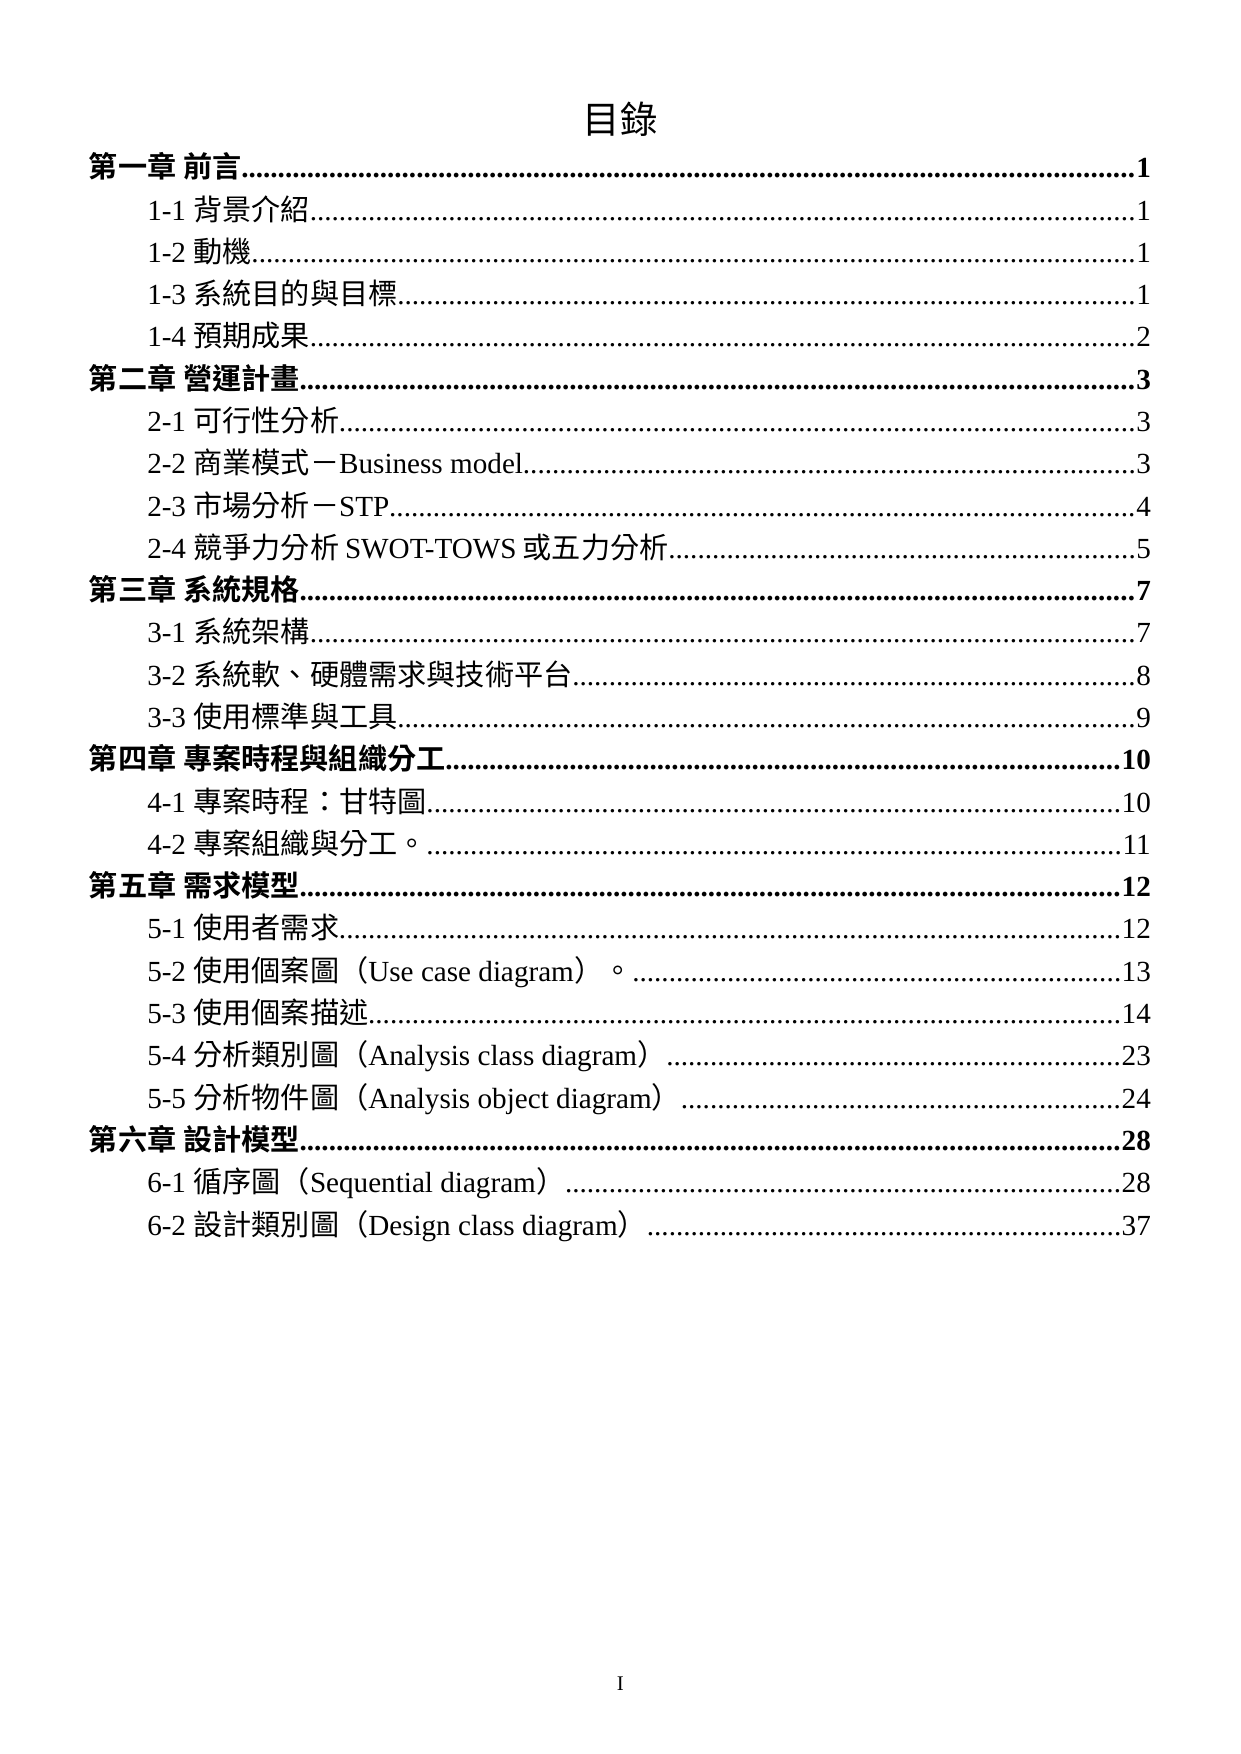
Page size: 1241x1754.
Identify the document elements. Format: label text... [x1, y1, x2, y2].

text 5-5 分析物件圖（Analysis object diagram） 24 [147, 1074, 1152, 1116]
text 1-4 預期成果 2 [147, 313, 1152, 355]
text 5-3 使用個案描述 14 [147, 989, 1152, 1032]
text 6-2 設計類別圖（Design class diagram） 37 [147, 1201, 1152, 1243]
text 3-2 系統軟、硬體需求與技術平台 8 [147, 651, 1152, 693]
text 第二章 營運計畫 3 [89, 355, 1152, 397]
text 目錄 [89, 89, 1152, 144]
text 第一章 前言 1 [89, 144, 1152, 186]
text 第四章 專案時程與組織分工 10 [89, 736, 1152, 778]
text 5-1 使用者需求 12 [147, 905, 1152, 947]
text 2-4 競爭力分析SWOT-TOWS或五力分析 5 [147, 524, 1152, 567]
text 4-1 專案時程：甘特圖 10 [147, 778, 1152, 820]
text 第五章 需求模型 12 [89, 863, 1152, 905]
text 1-1 背景介紹 1 [147, 186, 1152, 228]
text 6-1 循序圖（Sequential diagram） 28 [147, 1159, 1152, 1201]
text 1-3 系統目的與目標 1 [147, 271, 1152, 313]
text 3-3 使用標準與工具 9 [147, 693, 1152, 736]
text 5-4 分析類別圖（Analysis class diagram） 23 [147, 1032, 1152, 1074]
text 第三章 系統規格 7 [89, 567, 1152, 609]
text 2-3 市場分析－STP 4 [147, 482, 1152, 524]
text 2-2 商業模式－Business model 3 [147, 440, 1152, 482]
text 2-1 可行性分析 3 [147, 397, 1152, 440]
text 3-1 系統架構 7 [147, 609, 1152, 651]
text 第六章 設計模型 28 [89, 1116, 1152, 1159]
text 1-2 動機 1 [147, 228, 1152, 271]
text 4-2 專案組織與分工。 11 [147, 820, 1152, 863]
text 5-2 使用個案圖（Use case diagram）。 13 [147, 947, 1152, 989]
